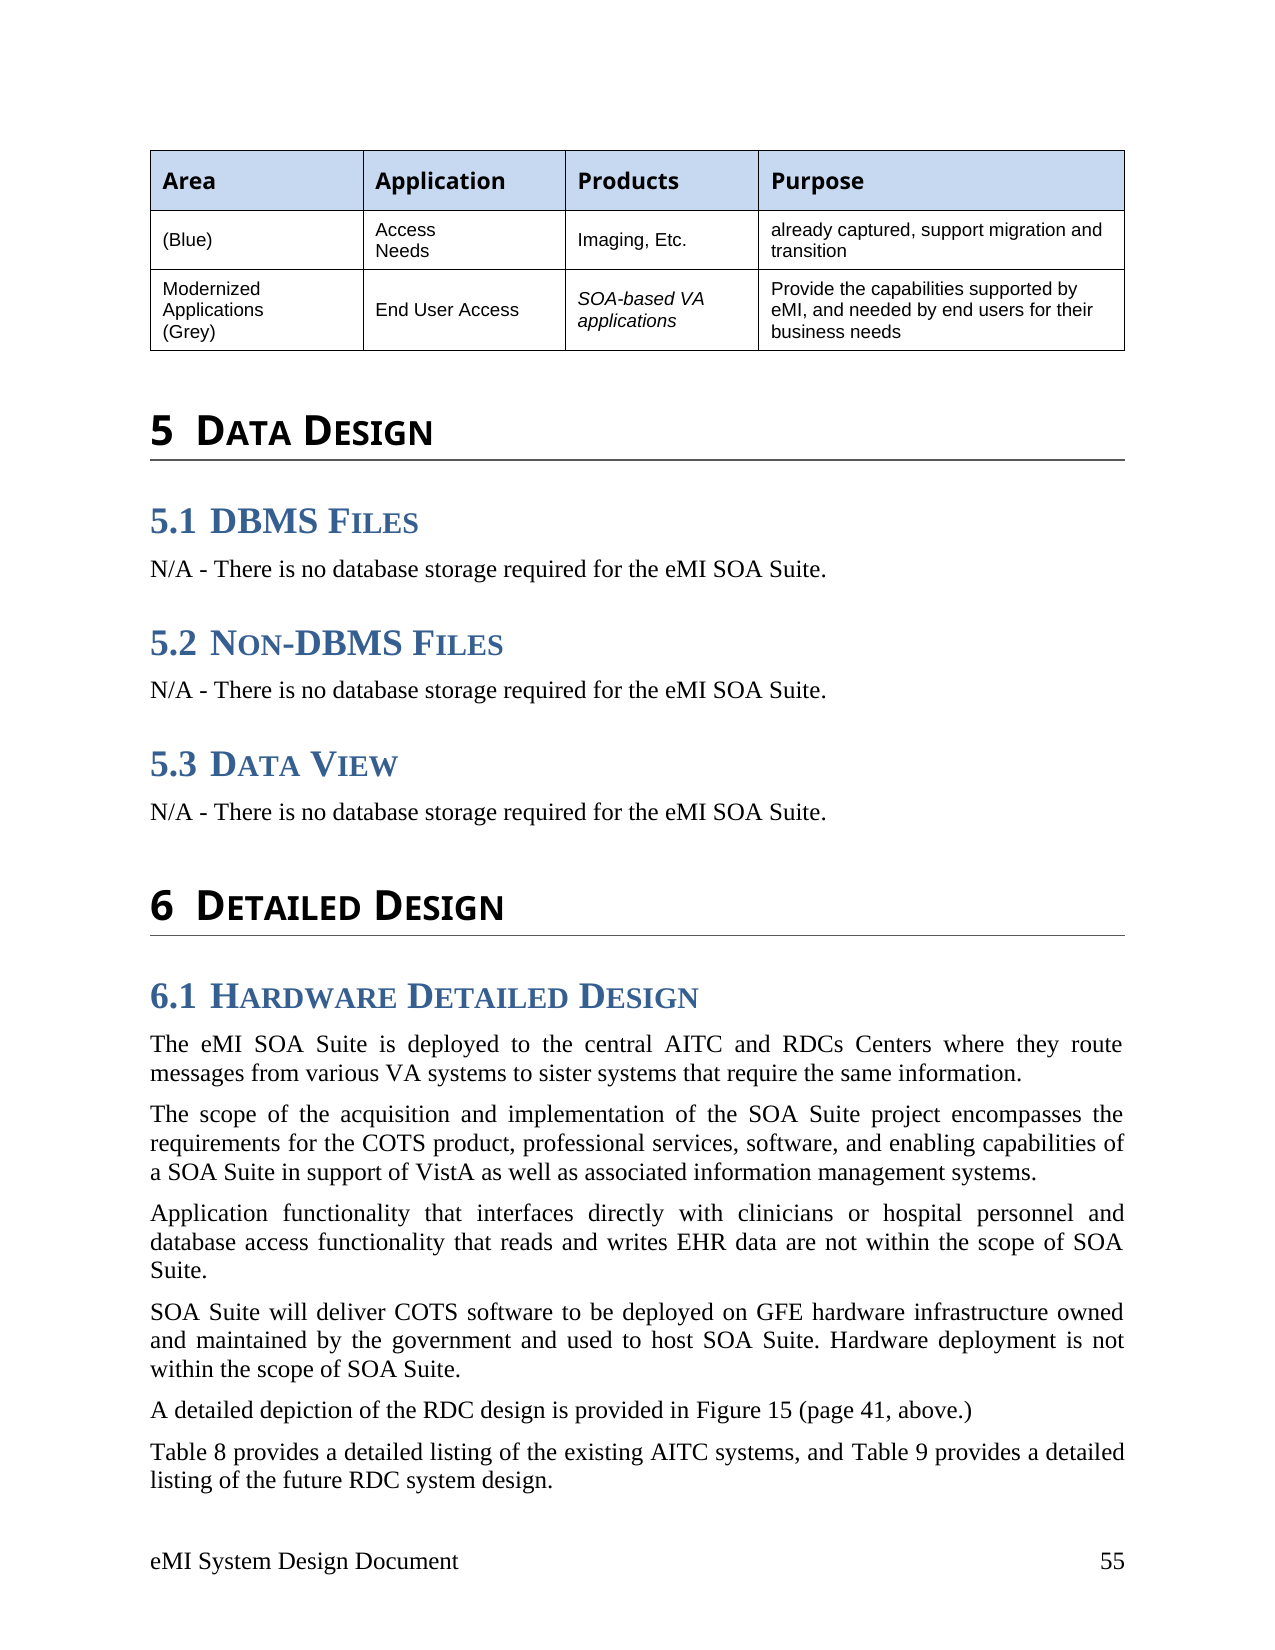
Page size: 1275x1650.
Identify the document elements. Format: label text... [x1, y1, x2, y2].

text Application functionality that interfaces directly with clinicians or hospital personnel and database access functionality that reads and writes EHR data are not within the scope of SOA Suite. [150, 1198, 1125, 1284]
text N/A - There is no database storage required for the eMI SOA Suite. [150, 676, 1125, 704]
text The scope of the acquisition and implementation of the SOA Suite project encompasses the requirements for the COTS product, professional services, software, and enabling capabilities of a SOA Suite in support of VistA as well as associated information management systems. [150, 1099, 1125, 1186]
text SOA Suite will deliver COTS software to be deployed on GFE hardware infrastructure owned and maintained by the government and used to host SOA Suite. Hardware deployment is not within the scope of SOA Suite. [150, 1297, 1125, 1383]
subtitle DBMS Files [150, 498, 1125, 541]
subtitle Data View [150, 742, 1125, 785]
text The eMI SOA Suite is deployed to the central AITC and RDCs Centers where they route messages from various VA systems to sister systems that require the same information. [150, 1029, 1125, 1087]
table_cell Legacy Systems (Blue) [151, 211, 363, 269]
text Table 8 provides a detailed listing of the existing AITC systems, and Table 9 provides a detailed listing of the future RDC system design. [150, 1437, 1125, 1494]
subtitle Detailed Design [150, 876, 1125, 935]
text N/A - There is no database storage required for the eMI SOA Suite. [150, 797, 1125, 826]
table_cell Provide the capabilities supported by eMI, and needed by end users for their business needs [759, 270, 1124, 350]
table_cell VistA, VistA Imaging, Etc. [566, 211, 758, 269]
table_header Products [566, 151, 758, 210]
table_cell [759, 211, 1124, 269]
text N/A - There is no database storage required for the eMI SOA Suite. [150, 554, 1125, 582]
table_cell Various Legacy Access Needs [364, 211, 565, 269]
table_cell SOA-based VA applications [566, 270, 758, 350]
table_header Purpose [759, 151, 1124, 210]
table_header Application [364, 151, 565, 210]
subtitle Non-DBMS Files [150, 620, 1125, 663]
subtitle Hardware Detailed Design [150, 974, 1125, 1017]
subtitle Data Design [150, 401, 1125, 459]
table_cell Modernized Applications (Grey) [151, 270, 363, 350]
table_cell End User Access [364, 270, 565, 350]
table_header Area [151, 151, 363, 210]
